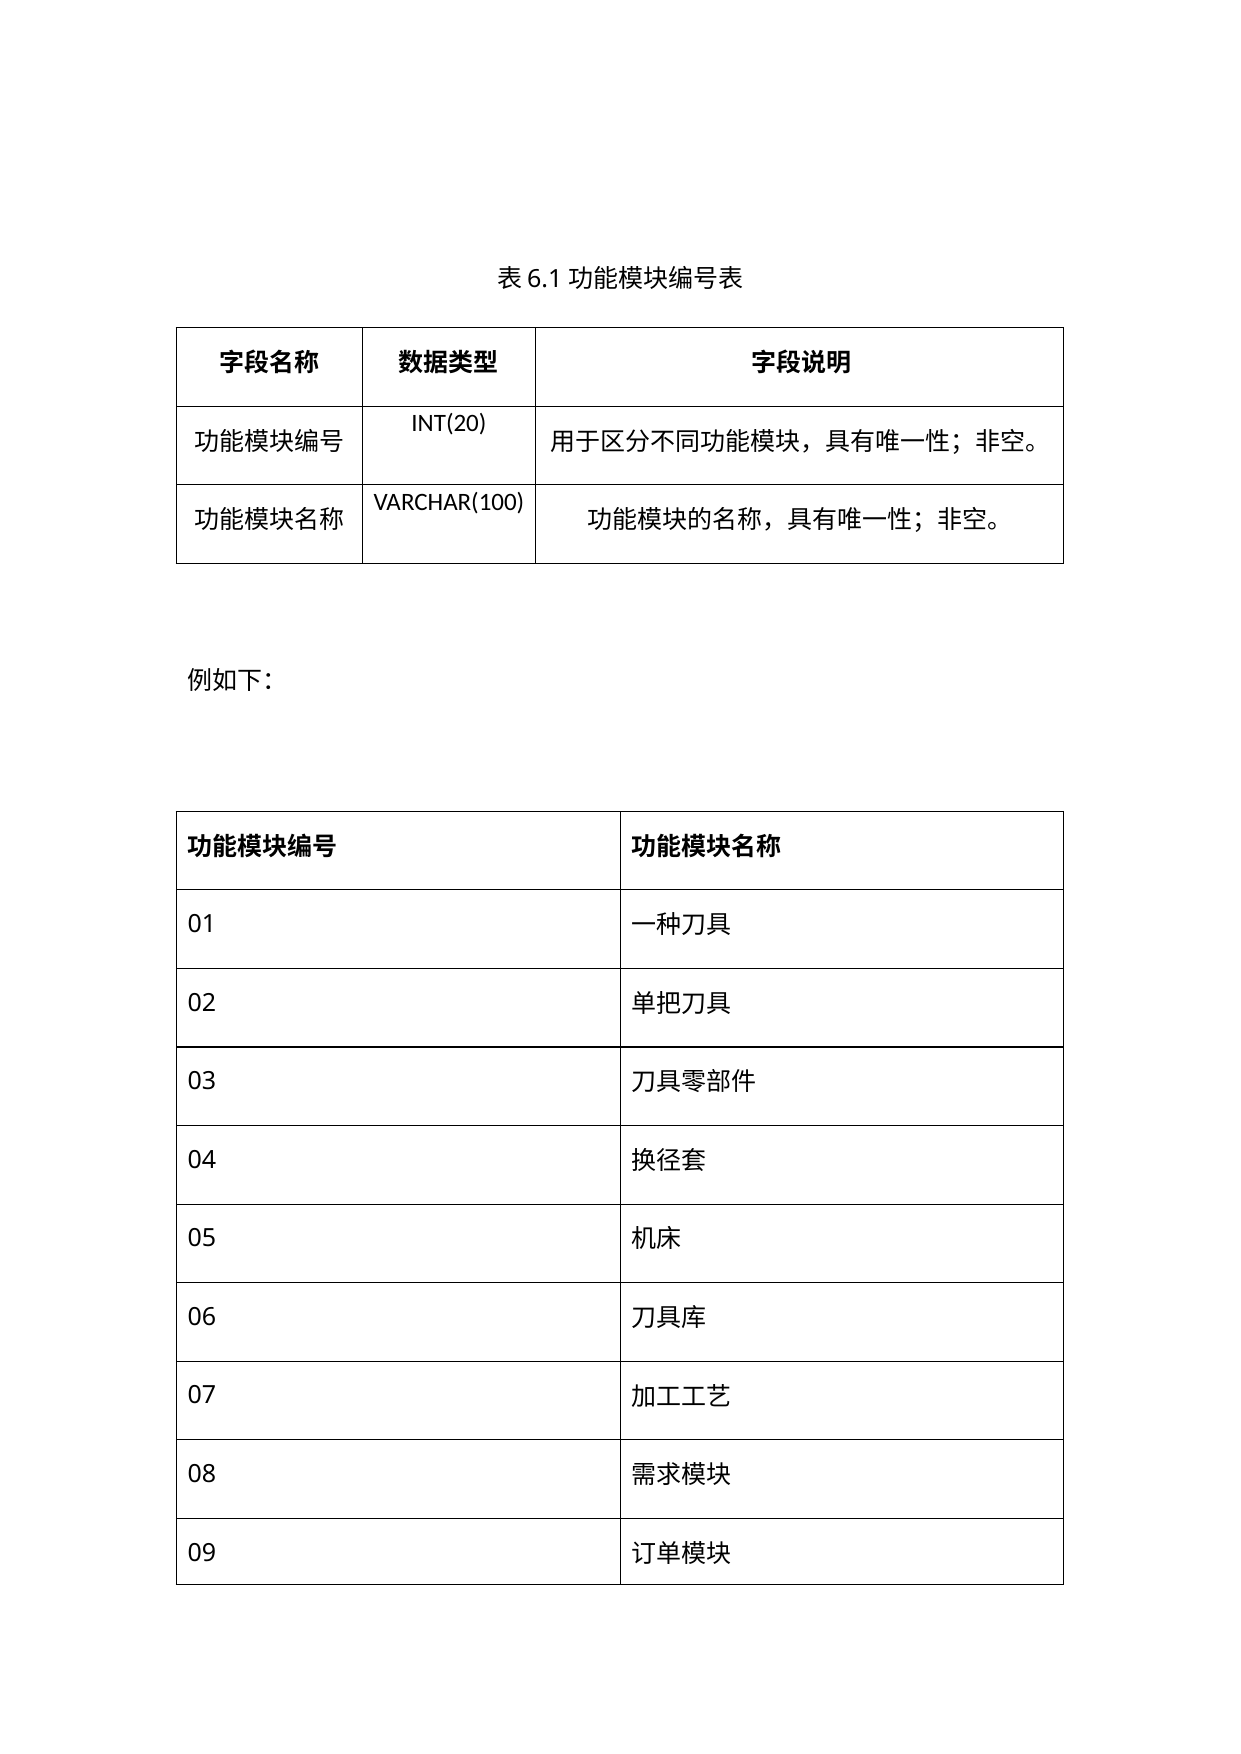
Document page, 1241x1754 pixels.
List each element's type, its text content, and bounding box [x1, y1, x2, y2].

table_cell 加工工艺 [621, 1362, 1063, 1439]
table_cell 功能模块编号 [177, 407, 362, 484]
table_cell 08 [177, 1440, 620, 1518]
table_cell 07 [177, 1362, 620, 1439]
table_cell 订单模块 [621, 1519, 1063, 1584]
table_cell 03 [177, 1048, 620, 1125]
table_cell 09 [177, 1519, 620, 1584]
table_header 字段说明 [536, 328, 1063, 406]
text 例如下： [187, 646, 1053, 711]
table_cell 刀具库 [621, 1283, 1063, 1361]
table_header 功能模块编号 [177, 812, 620, 889]
table_header 字段名称 [177, 328, 362, 406]
table_cell 01 [177, 890, 620, 968]
table_cell 功能模块名称 [177, 485, 362, 563]
table_cell 02 [177, 969, 620, 1046]
table_cell 用于区分不同功能模块，具有唯一性；非空。 [536, 407, 1063, 484]
table_cell 换径套 [621, 1126, 1063, 1203]
table_cell 功能模块的名称，具有唯一性；非空。 [536, 485, 1063, 563]
text 表6.1 功能模块编号表 [187, 244, 1053, 309]
table_cell 一种刀具 [621, 890, 1063, 968]
table_header 数据类型 [363, 328, 535, 406]
table_cell 06 [177, 1283, 620, 1361]
table_cell VARCHAR(100) [363, 485, 535, 563]
table_cell 单把刀具 [621, 969, 1063, 1046]
table_cell 04 [177, 1126, 620, 1203]
table_header 功能模块名称 [621, 812, 1063, 889]
table_cell INT(20) [363, 407, 535, 484]
table_cell 需求模块 [621, 1440, 1063, 1518]
table_cell 机床 [621, 1205, 1063, 1282]
table_cell 刀具零部件 [621, 1048, 1063, 1125]
table_cell 05 [177, 1205, 620, 1282]
